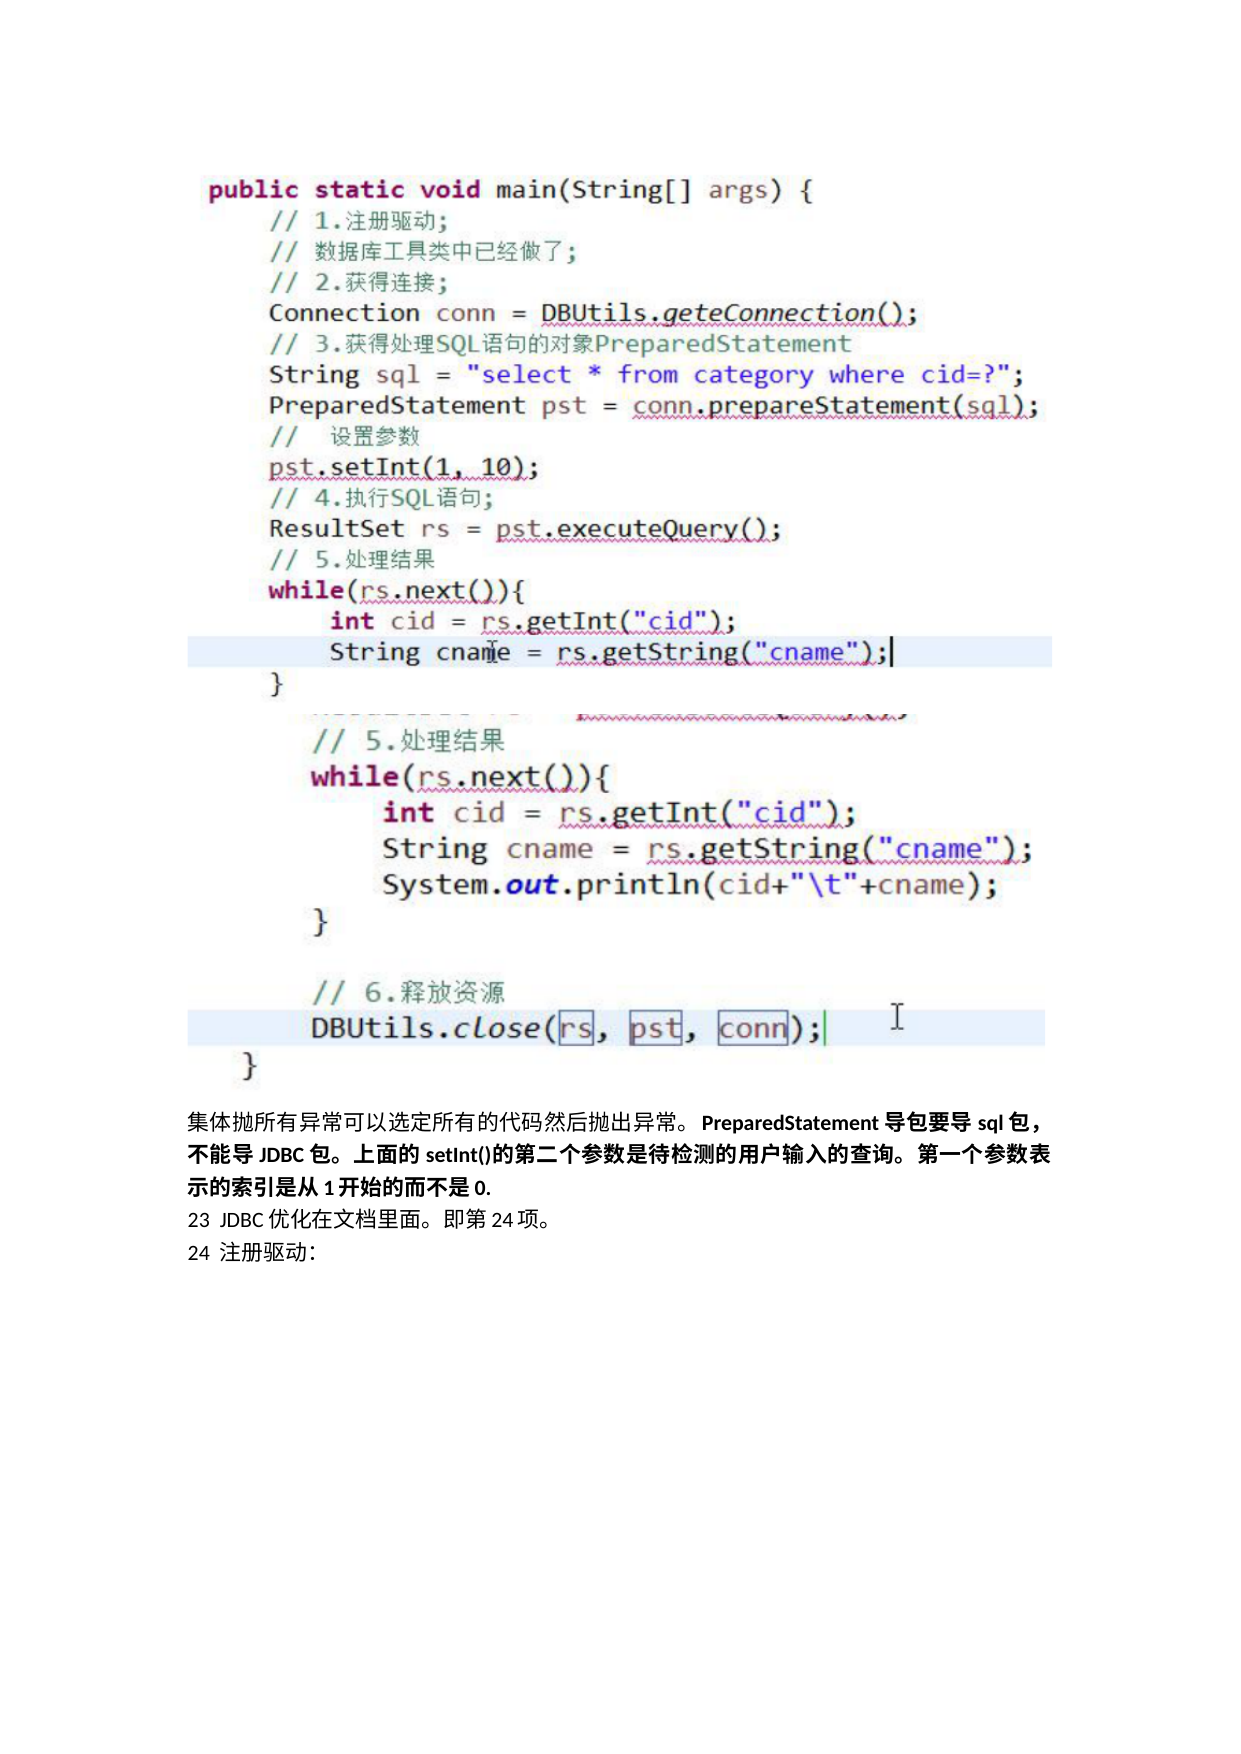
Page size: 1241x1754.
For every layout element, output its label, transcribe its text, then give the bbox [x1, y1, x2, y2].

text 23 JDBC优化在文档里面。即第24项。 [187, 1202, 1053, 1234]
picture [187, 162, 1053, 708]
text 24 注册驱动： [187, 1234, 1053, 1267]
picture [187, 714, 1046, 1095]
text 集体抛所有异常可以选定所有的代码然后抛出异常。PreparedStatement导包要导sql包，不能导JDBC包。上面的setInt()的第二个参数是待检测的用户输入的查询。第一个参数表示的索引是从1开始的而不是0. [187, 1104, 1053, 1202]
